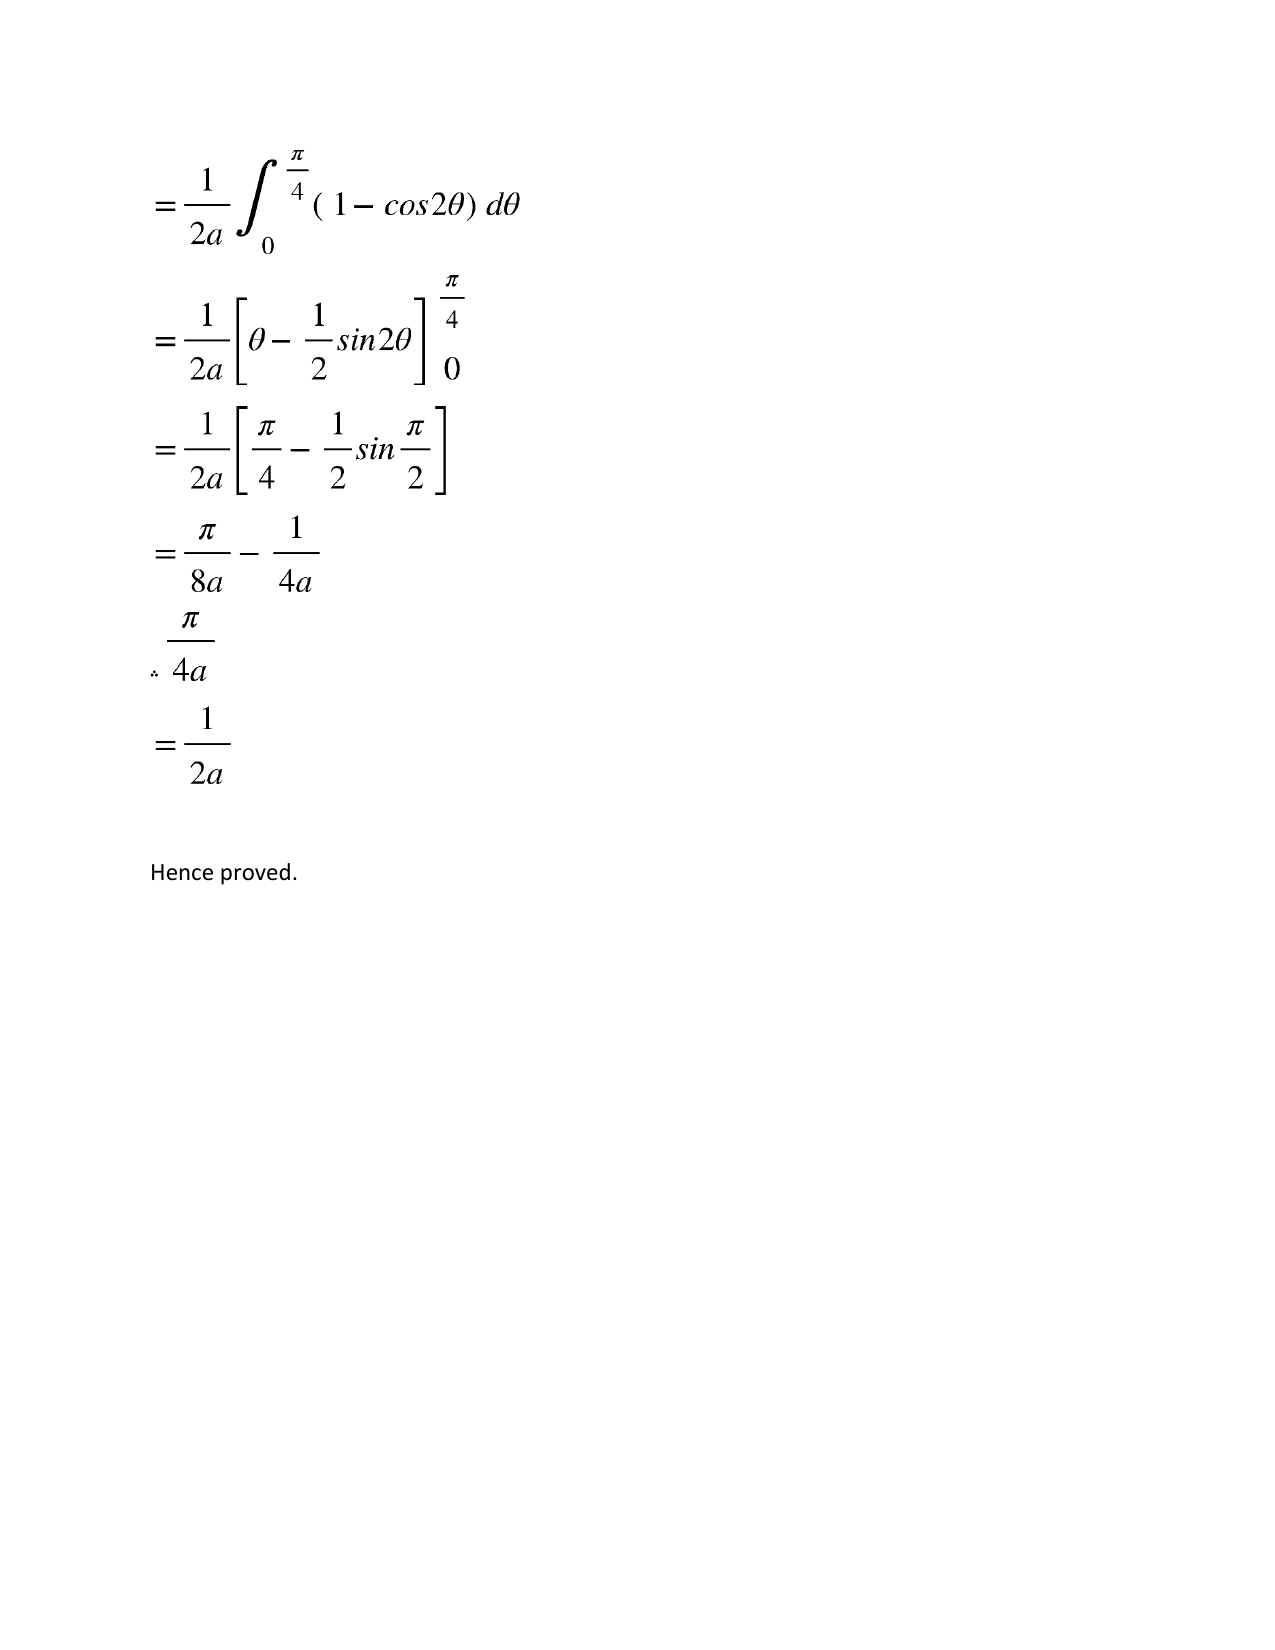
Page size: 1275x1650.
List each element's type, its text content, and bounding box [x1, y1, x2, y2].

picture [150, 150, 521, 254]
picture [150, 275, 477, 385]
picture [150, 706, 234, 784]
text Hence proved. [150, 856, 1125, 887]
text ؞ [150, 613, 1125, 686]
picture [150, 406, 448, 495]
picture [163, 612, 218, 681]
picture [150, 515, 323, 592]
